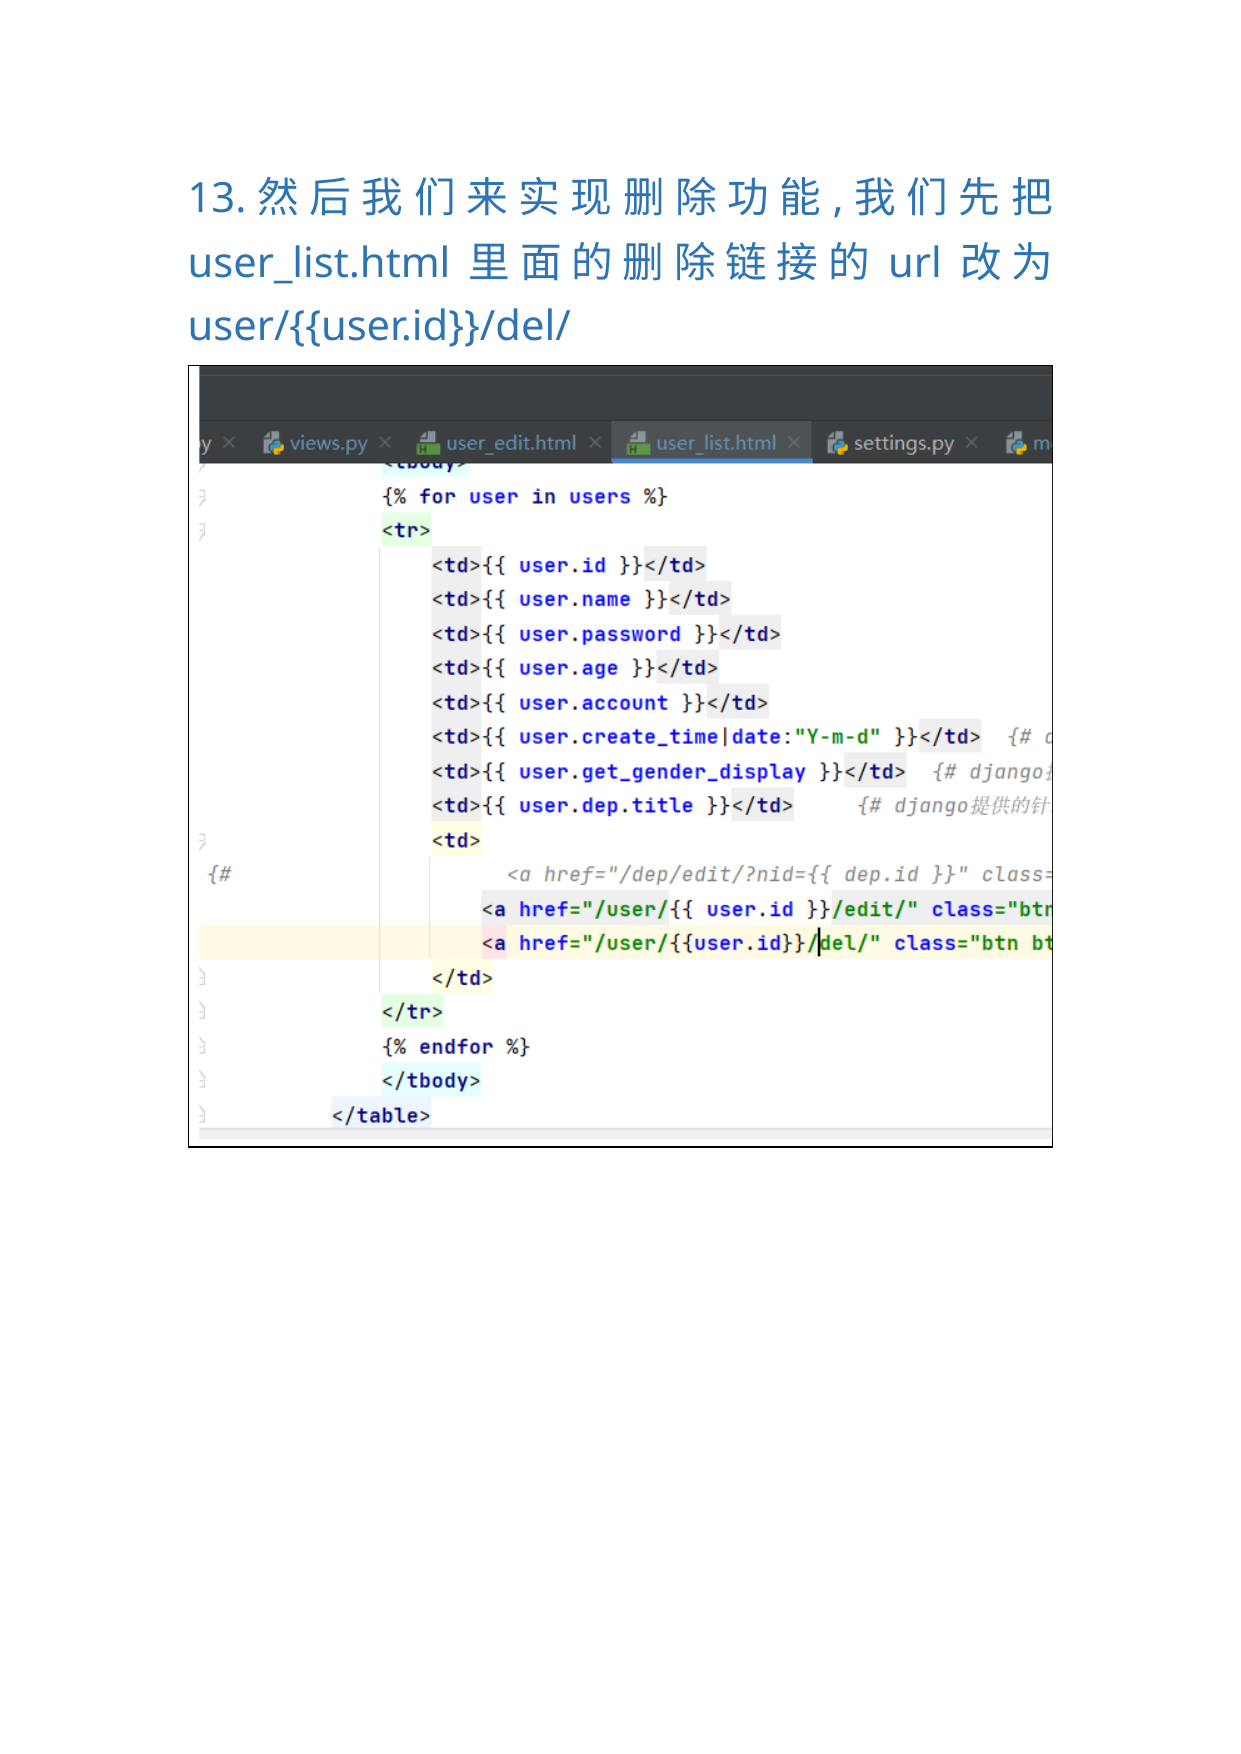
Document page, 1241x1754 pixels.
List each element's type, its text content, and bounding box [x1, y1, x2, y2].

table_header [189, 366, 1052, 1146]
subtitle 13.然后我们来实现删除功能,我们先把user_list.html里面的删除链接的url改为user/{{user.id}}/del/ [187, 162, 1053, 357]
picture [199, 366, 1053, 1139]
